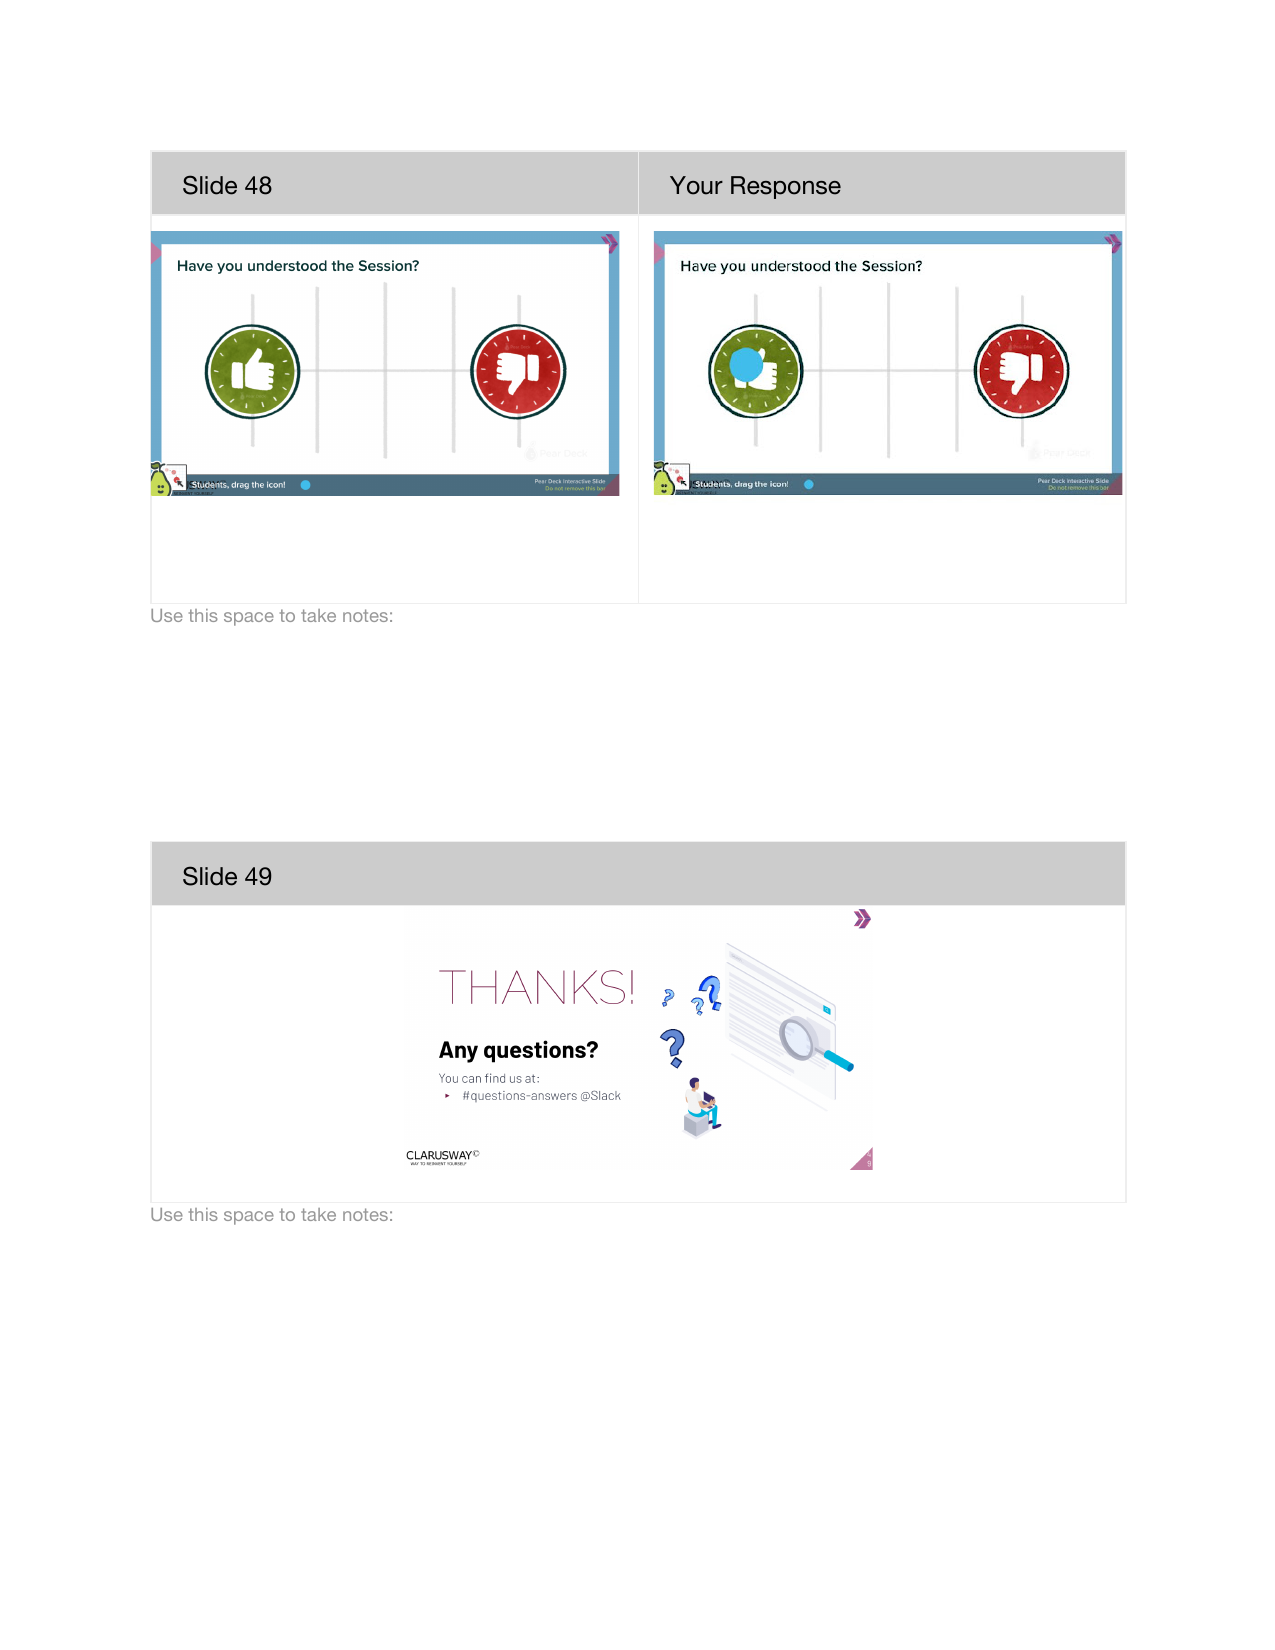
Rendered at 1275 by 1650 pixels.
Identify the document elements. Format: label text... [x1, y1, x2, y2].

table_header Slide 48 [152, 152, 638, 214]
table_cell [152, 216, 638, 602]
table_cell [639, 216, 1125, 602]
picture [403, 906, 873, 1170]
text Use this space to take notes: [150, 1203, 1125, 1227]
table_header Your Response [639, 152, 1125, 214]
picture [653, 231, 1123, 583]
picture [150, 231, 620, 496]
text Use this space to take notes: [150, 604, 1125, 628]
table_header Slide 49 [152, 842, 1125, 905]
table_cell [152, 906, 1125, 1201]
